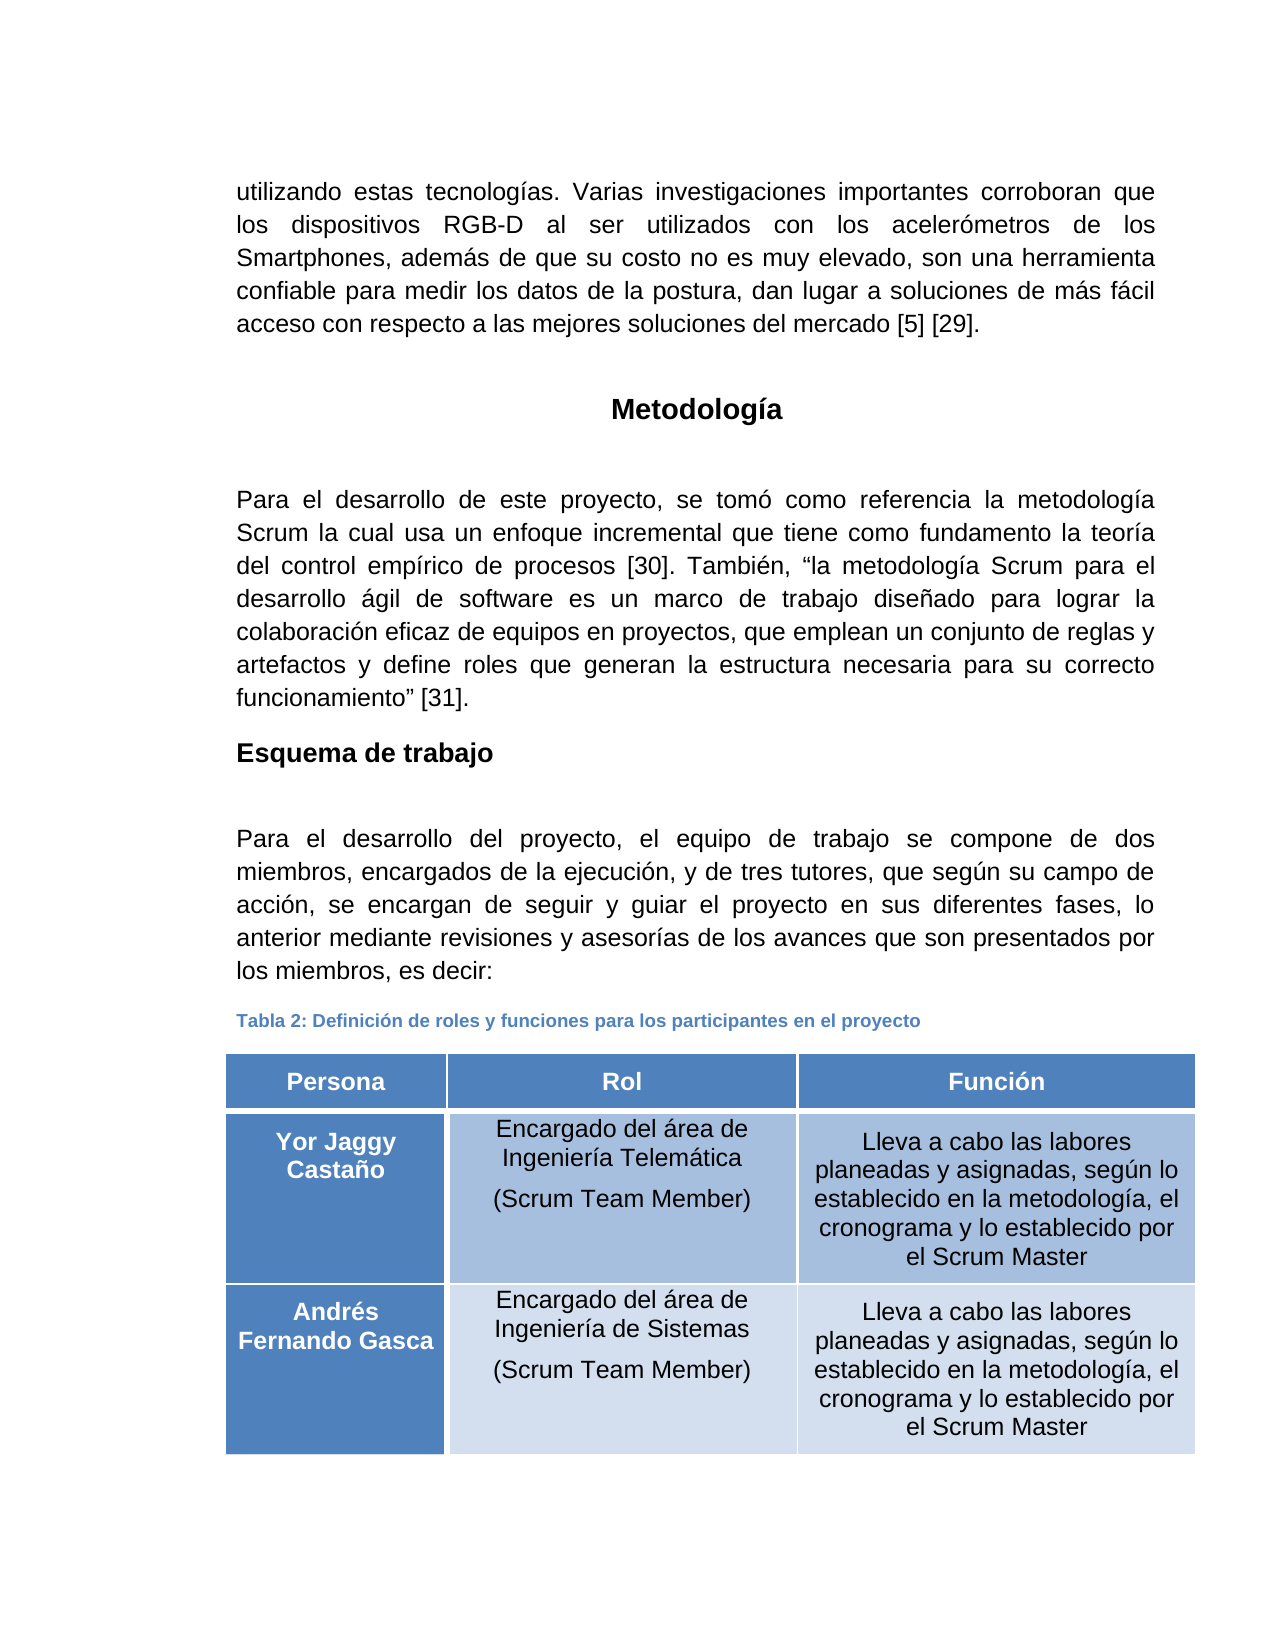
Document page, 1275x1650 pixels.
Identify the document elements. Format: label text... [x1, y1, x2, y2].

table_cell Andrés Fernando Gasca [226, 1285, 444, 1454]
table_cell Encargado del área de Ingeniería de Sistemas (Scrum Team Member) [450, 1285, 797, 1454]
text Para el desarrollo de este proyecto, se tomó como referencia la metodología Scrum la cual usa un enfoque incremental que tiene como fundamento la teoría del control empírico de procesos [30]. También, “la metodología Scrum para el desarrollo ágil de software es un marco de trabajo diseñado para lograr la colaboración eficaz de equipos en proyectos, que emplean un conjunto de reglas y artefactos y define roles que generan la estructura necesaria para su correcto funcionamiento” [31]. [236, 485, 1157, 712]
text Tabla 2: Definición de roles y funciones para los participantes en el proyecto [236, 1009, 1157, 1031]
text Para el desarrollo del proyecto, el equipo de trabajo se compone de dos miembros, encargados de la ejecución, y de tres tutores, que según su campo de acción, se encargan de seguir y guiar el proyecto en sus diferentes fases, lo anterior mediante revisiones y asesorías de los avances que son presentados por los miembros, es decir: [236, 824, 1157, 984]
subtitle Metodología [236, 392, 1157, 426]
table_cell Encargado del área de Ingeniería Telemática (Scrum Team Member) [450, 1114, 796, 1283]
table_cell Lleva a cabo las labores planeadas y asignadas, según lo establecido en la metodología, el cronograma y lo establecido por el Scrum Master [799, 1114, 1195, 1283]
table_header Persona [226, 1054, 446, 1108]
table_cell Lleva a cabo las labores planeadas y asignadas, según lo establecido en la metodología, el cronograma y lo establecido por el Scrum Master [798, 1285, 1195, 1454]
table_cell Yor Jaggy Castaño [226, 1114, 444, 1283]
table_header Función [799, 1054, 1195, 1108]
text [236, 177, 1157, 338]
table_header Rol [448, 1054, 796, 1108]
subtitle Esquema de trabajo [236, 737, 1157, 768]
